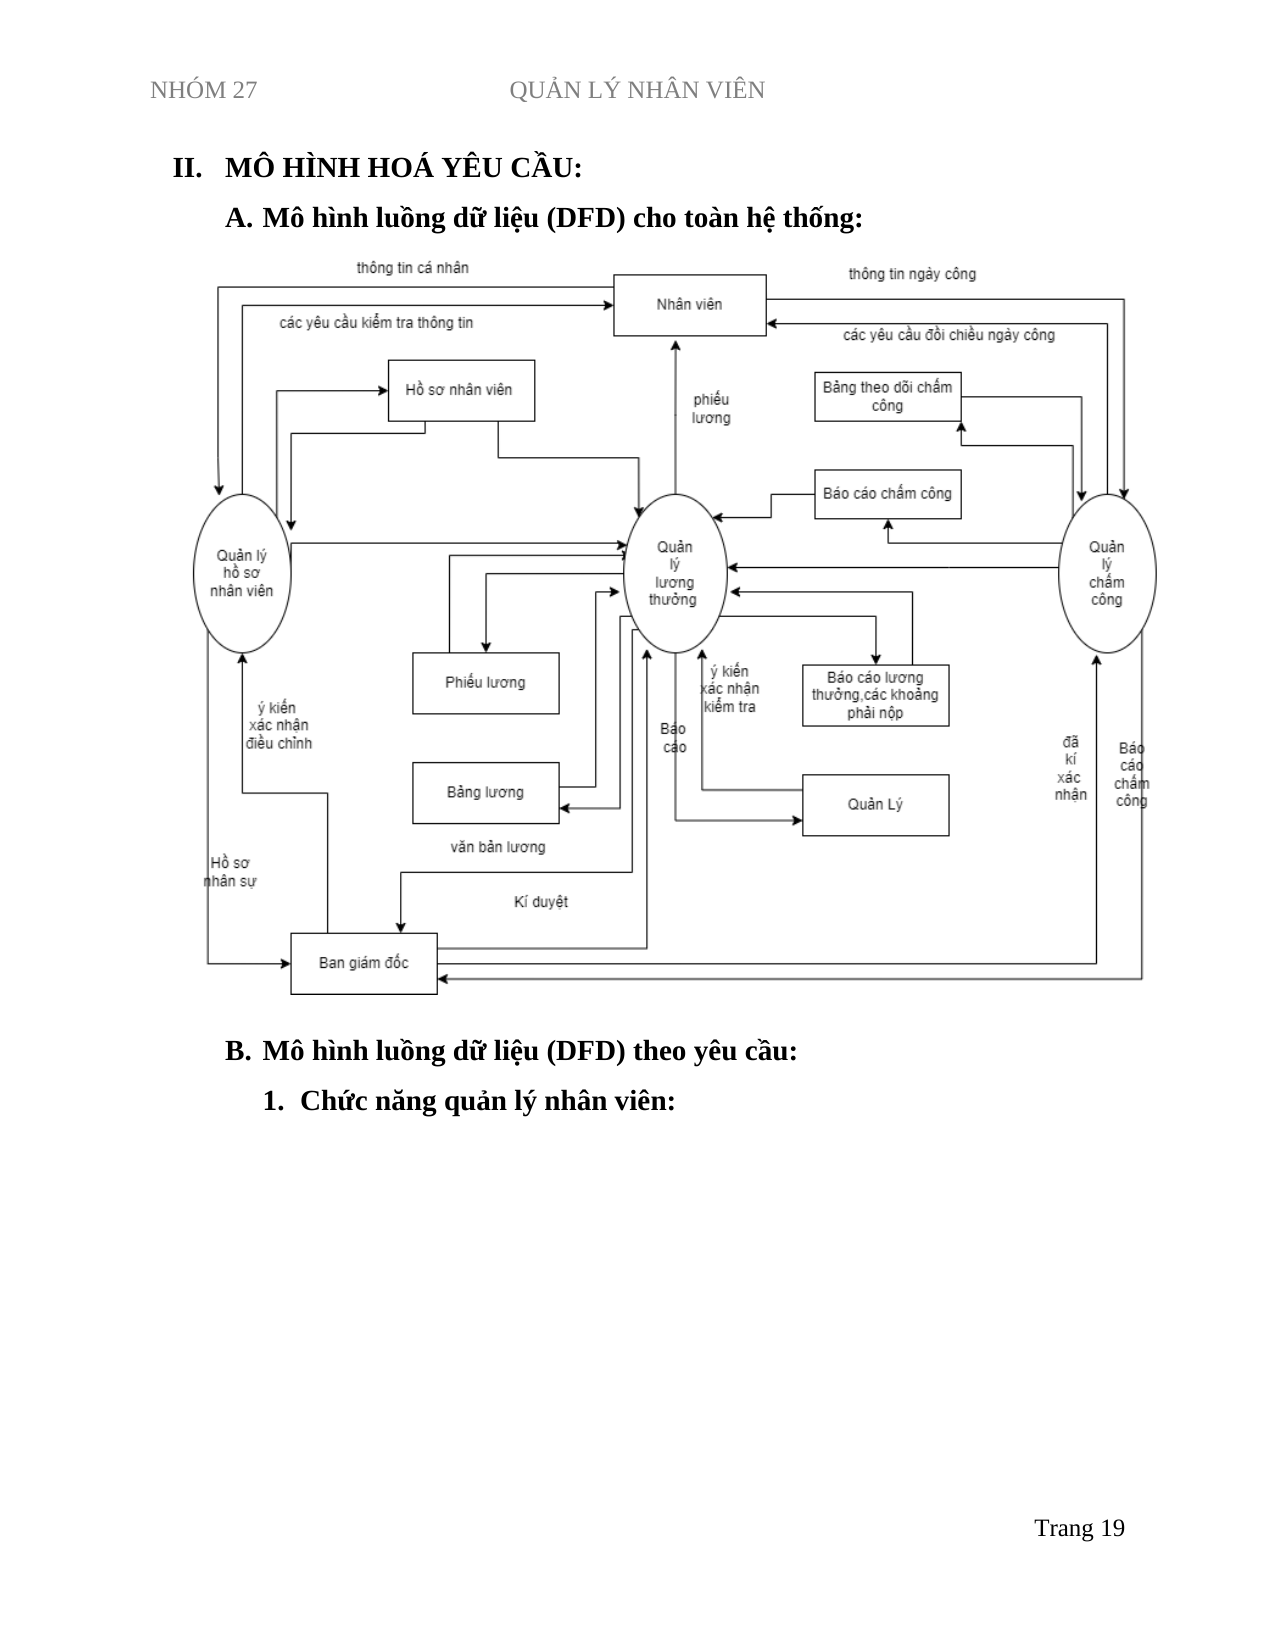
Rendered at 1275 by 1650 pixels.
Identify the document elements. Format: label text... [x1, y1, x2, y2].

list Mô hình luồng dữ liệu (DFD) theo yêu cầu: [225, 1033, 1125, 1067]
list Chức năng quản lý nhân viên: [262, 1083, 1125, 1117]
list MÔ HÌNH HOÁ YÊU CẦU: [187, 150, 1125, 183]
list Mô hình luồng dữ liệu (DFD) cho toàn hệ thống: [225, 200, 1125, 234]
picture [187, 250, 1163, 995]
